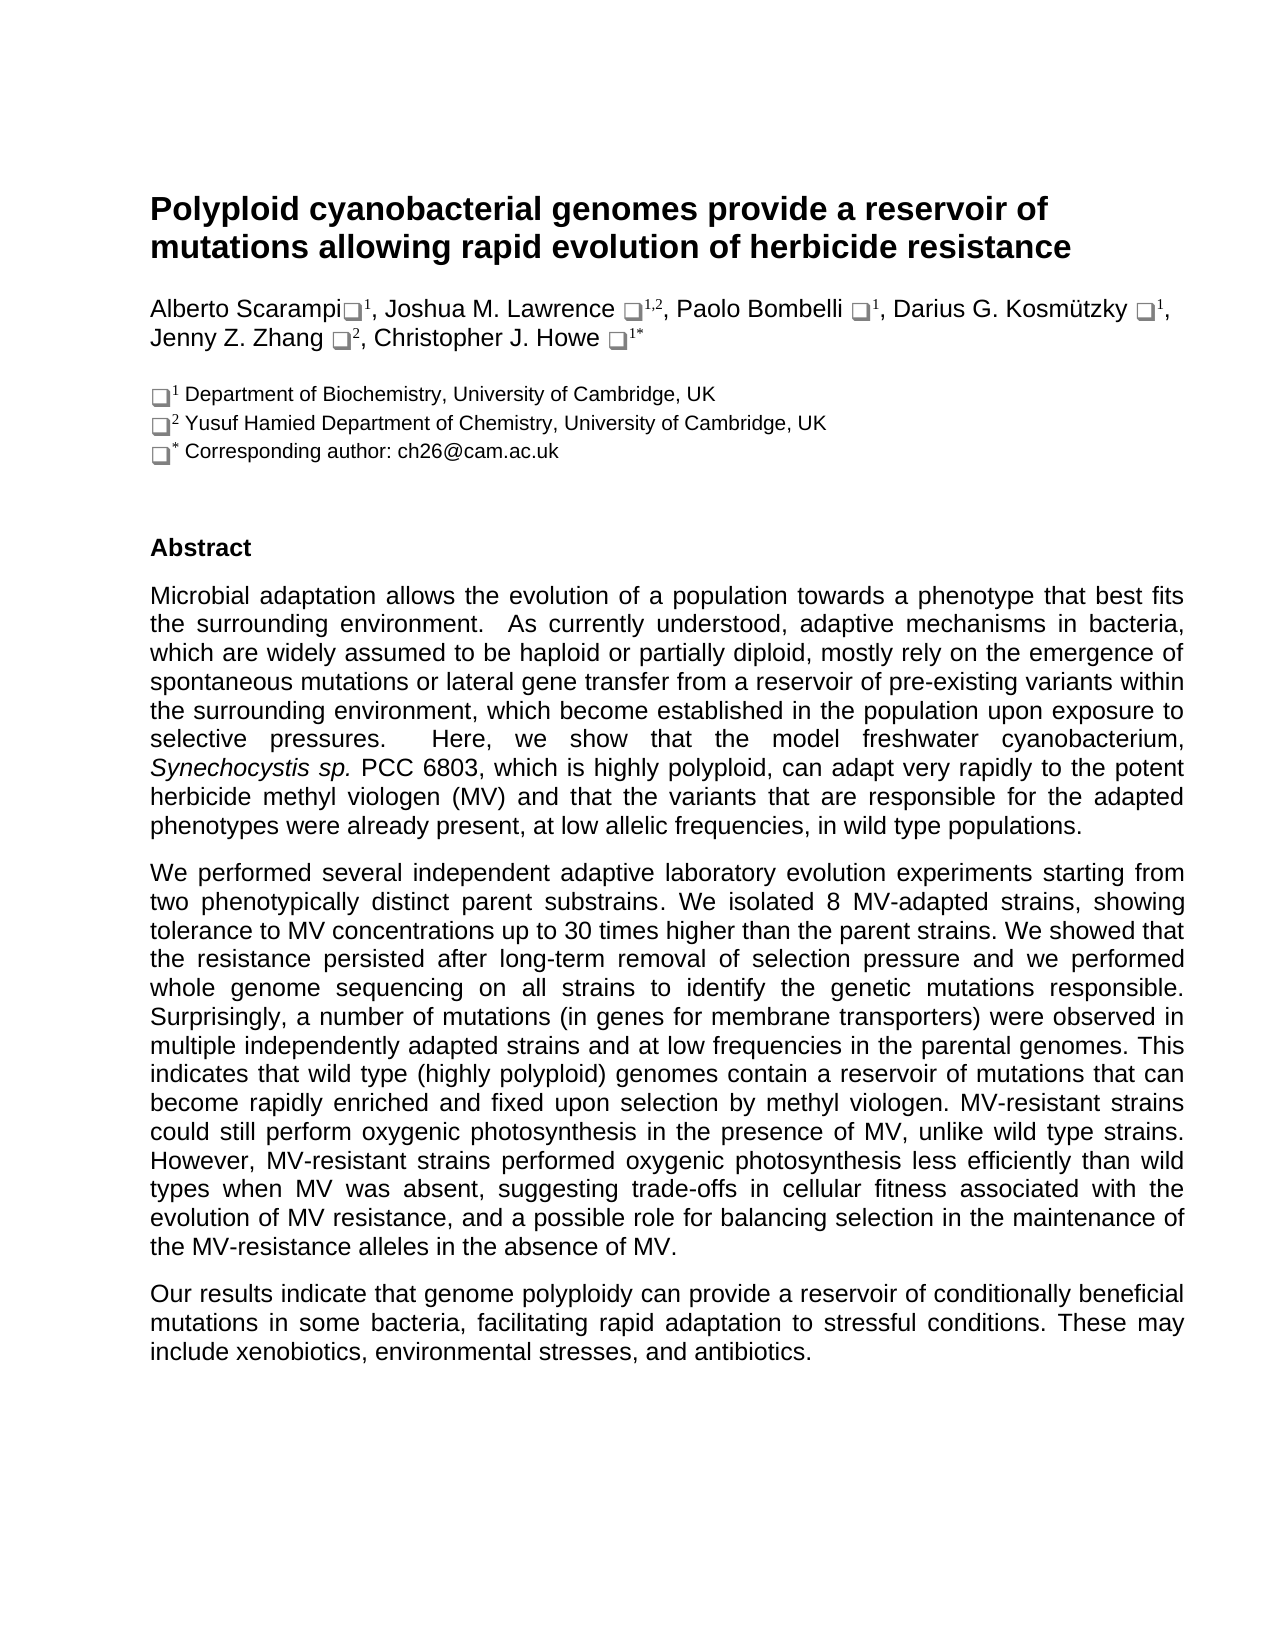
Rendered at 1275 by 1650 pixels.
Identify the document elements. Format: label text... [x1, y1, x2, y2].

text We performed several independent adaptive laboratory evolution experiments starting from two phenotypically distinct parent substrains. We isolated 8 MV-adapted strains, showing tolerance to MV concentrations up to 30 times higher than the parent strains. We showed that the resistance persisted after long-term removal of selection pressure and we performed whole genome sequencing on all strains to identify the genetic mutations responsible. Surprisingly, a number of mutations (in genes for membrane transporters) were observed in multiple independently adapted strains and at low frequencies in the parental genomes. This indicates that wild type (highly polyploid) genomes contain a reservoir of mutations that can become rapidly enriched and fixed upon selection by methyl viologen. MV-resistant strains could still perform oxygenic photosynthesis in the presence of MV, unlike wild type strains. However, MV-resistant strains performed oxygenic photosynthesis less efficiently than wild types when MV was absent, suggesting trade-offs in cellular fitness associated with the evolution of MV resistance, and a possible role for balancing selection in the maintenance of the MV-resistance alleles in the absence of MV. [150, 858, 1186, 1261]
text Our results indicate that genome polyploidy can provide a reservoir of conditionally beneficial mutations in some bacteria, facilitating rapid adaptation to stressful conditions. These may include xenobiotics, environmental stresses, and antibiotics. [150, 1279, 1186, 1366]
text Polyploid cyanobacterial genomes provide a reservoir of mutations allowing rapid evolution of herbicide resistance Alberto Scarampi, Joshua M. Lawrence , Paolo Bombelli , Darius G. Kosmützky , Jenny Z. Zhang , Christopher J. Howe Department of Biochemistry, University of Cambridge, UK Yusuf Hamied Department of Chemistry, University of Cambridge, UK Corresponding author: ch26@cam.ac.uk [150, 189, 1186, 467]
text Microbial adaptation allows the evolution of a population towards a phenotype that best fits the surrounding environment. As currently understood, adaptive mechanisms in bacteria, which are widely assumed to be haploid or partially diploid, mostly rely on the emergence of spontaneous mutations or lateral gene transfer from a reservoir of pre-existing variants within the surrounding environment, which become established in the population upon exposure to selective pressures. Here, we show that the model freshwater cyanobacterium, Synechocystis sp. PCC 6803, which is highly polyploid, can adapt very rapidly to the potent herbicide methyl viologen (MV) and that the variants that are responsible for the adapted phenotypes were already present, at low allelic frequencies, in wild type populations. [150, 581, 1186, 839]
text Abstract [150, 533, 1186, 562]
